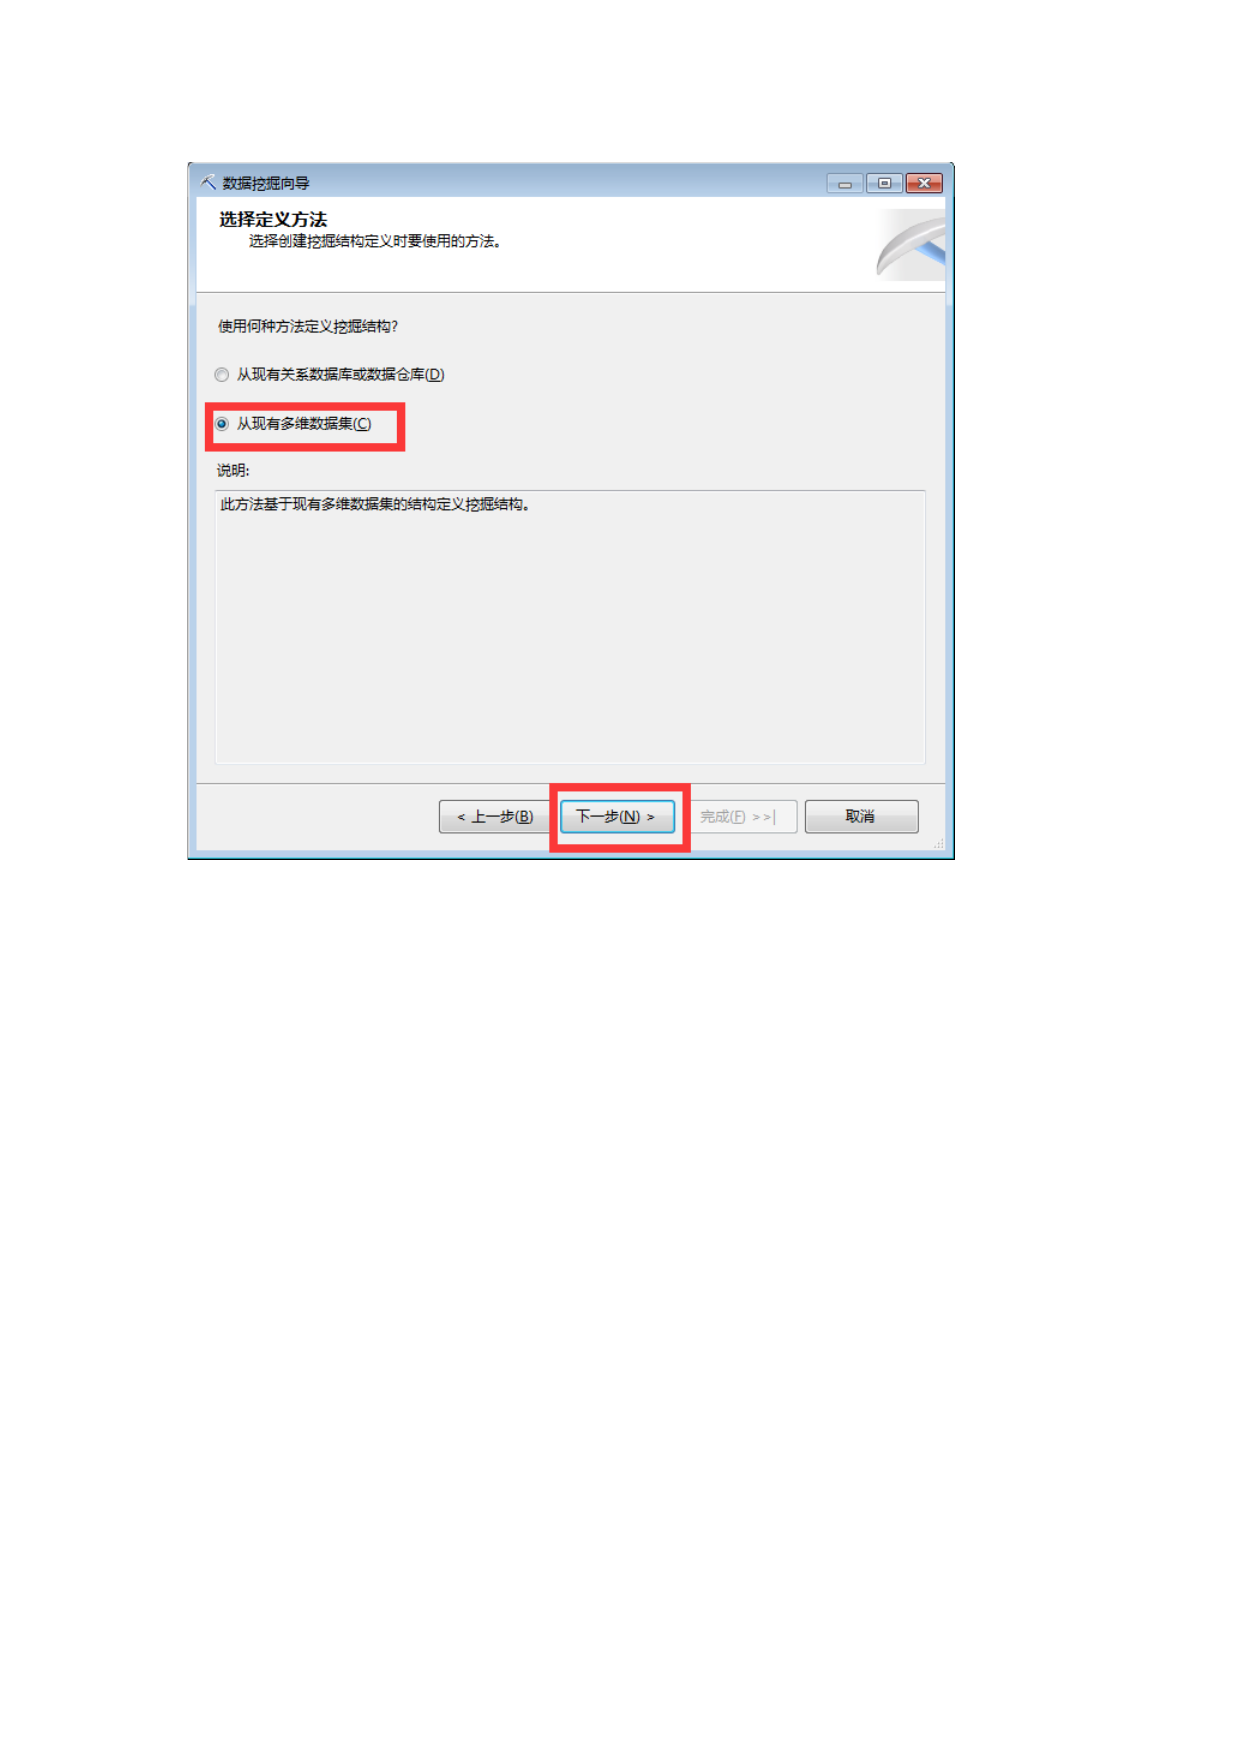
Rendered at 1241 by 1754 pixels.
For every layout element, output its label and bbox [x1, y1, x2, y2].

picture [187, 162, 955, 860]
